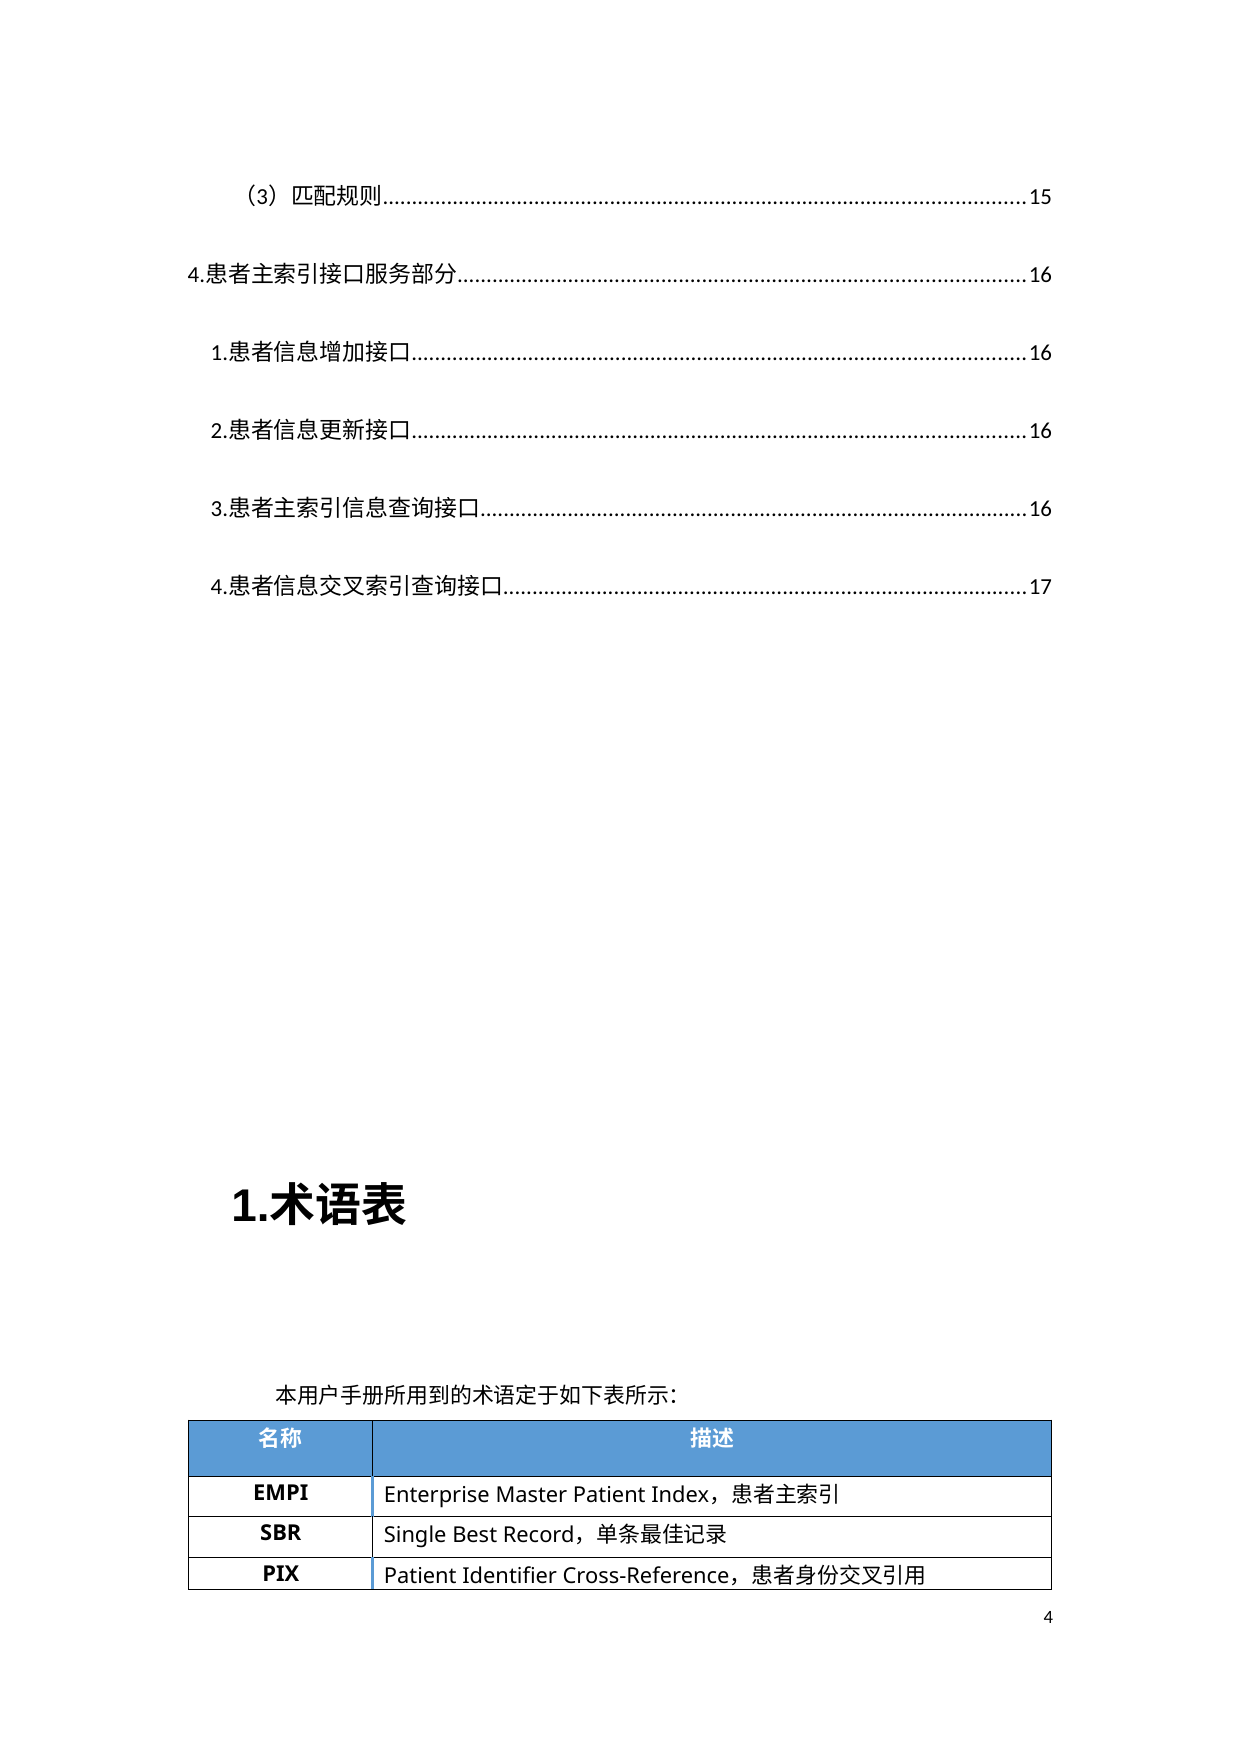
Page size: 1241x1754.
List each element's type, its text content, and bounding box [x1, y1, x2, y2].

table_cell EMPI [189, 1477, 371, 1516]
table_cell Single Best Record，单条最佳记录 [373, 1517, 1051, 1557]
table_header 名称 [189, 1421, 372, 1476]
text 4.患者主索引接口服务部分 16 [187, 240, 1053, 305]
table_cell PIX [189, 1558, 371, 1589]
text 本用户手册所用到的术语定于如下表所示： [187, 1378, 1053, 1410]
table_cell Enterprise Master Patient Index，患者主索引 [374, 1477, 1051, 1516]
subtitle 1.术语表 [187, 1153, 1053, 1251]
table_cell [374, 1558, 1051, 1589]
text 1.患者信息增加接口 16 [210, 318, 1053, 383]
text （3）匹配规则 15 [233, 162, 1053, 227]
text 2.患者信息更新接口 16 [210, 396, 1053, 461]
text 4.患者信息交叉索引查询接口 17 [210, 552, 1053, 617]
table_header 描述 [373, 1421, 1051, 1476]
text 3.患者主索引信息查询接口 16 [210, 474, 1053, 539]
table_cell SBR [189, 1517, 372, 1557]
